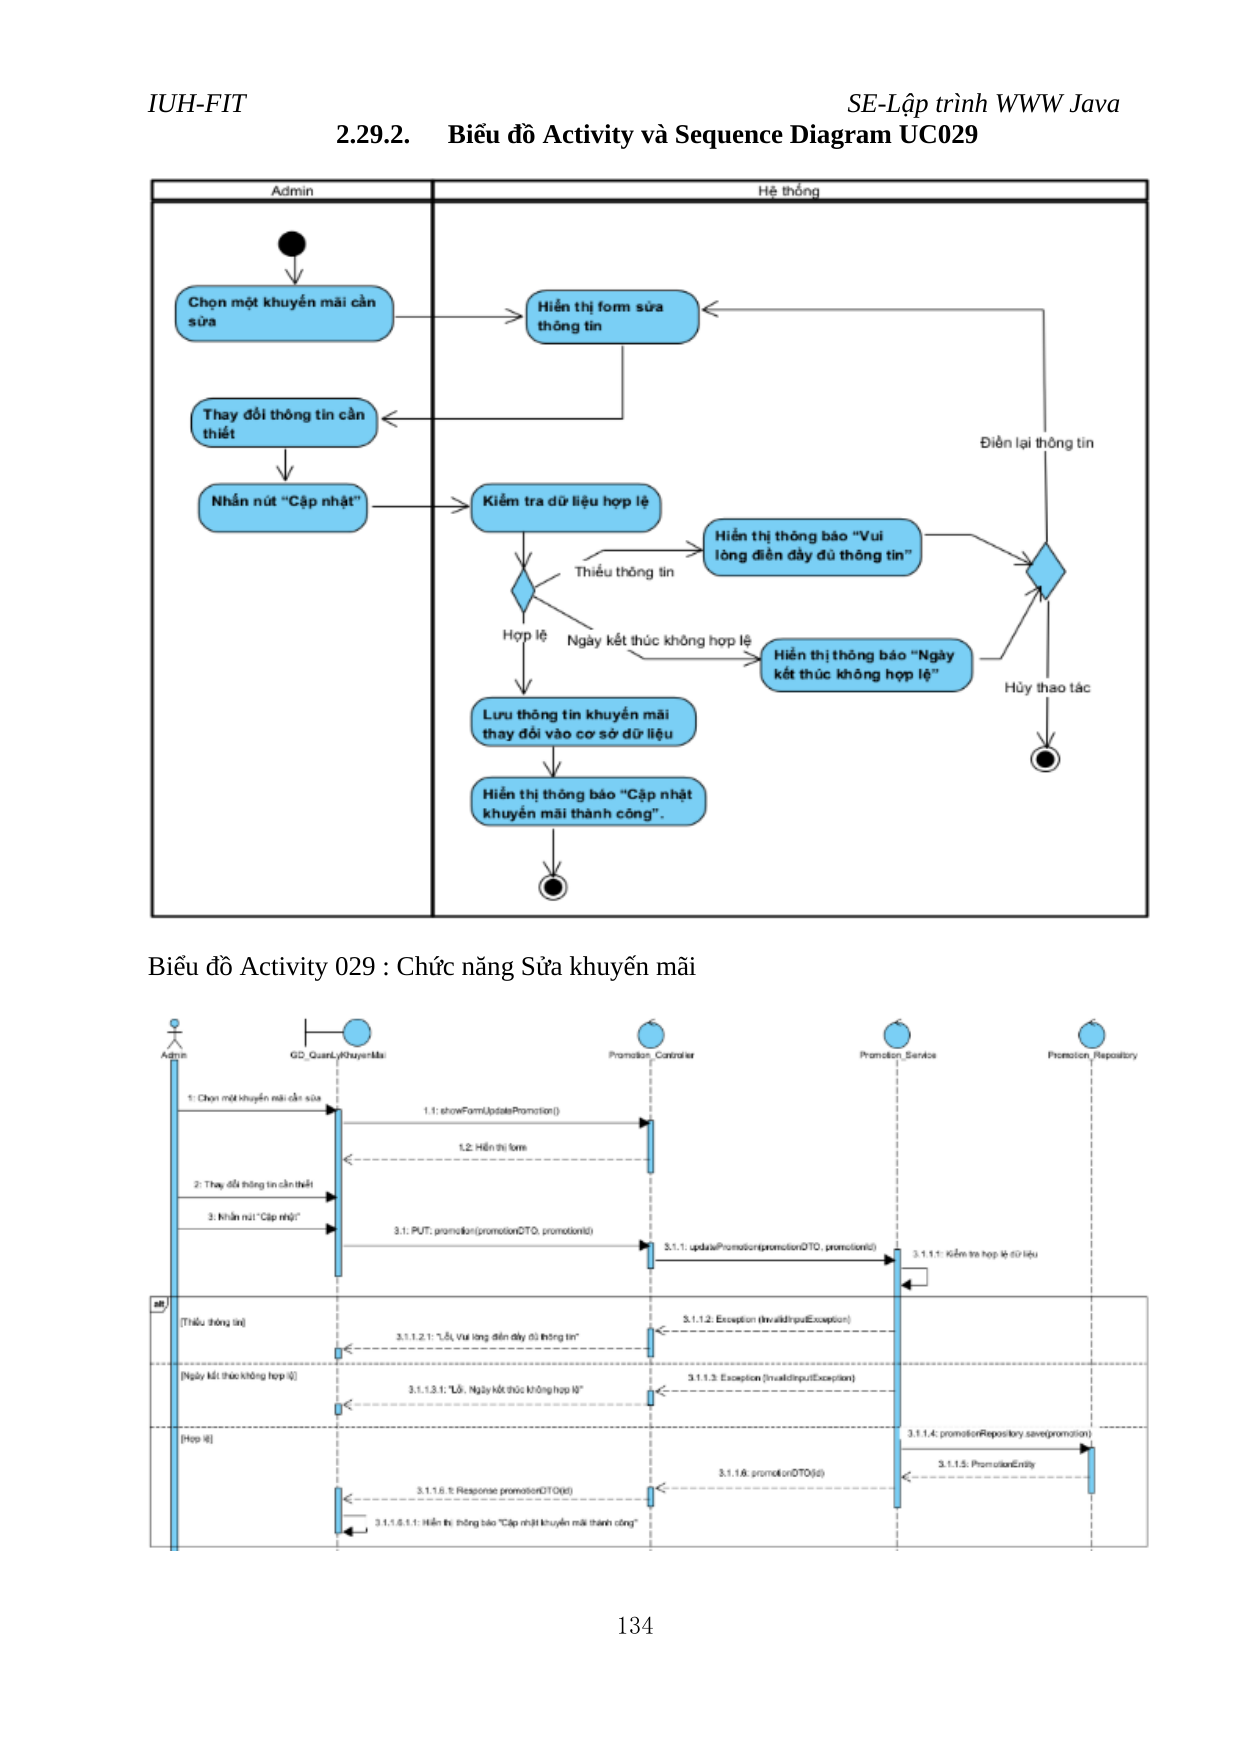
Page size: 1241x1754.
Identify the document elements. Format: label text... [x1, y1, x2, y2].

text Biểu đồ Activity 029 : Chức năng Sửa khuyến mãi [148, 949, 1122, 981]
picture [147, 177, 1153, 923]
picture [147, 1017, 1152, 1551]
subtitle Biểu đồ Activity và Sequence Diagram UC029 [410, 119, 1122, 150]
